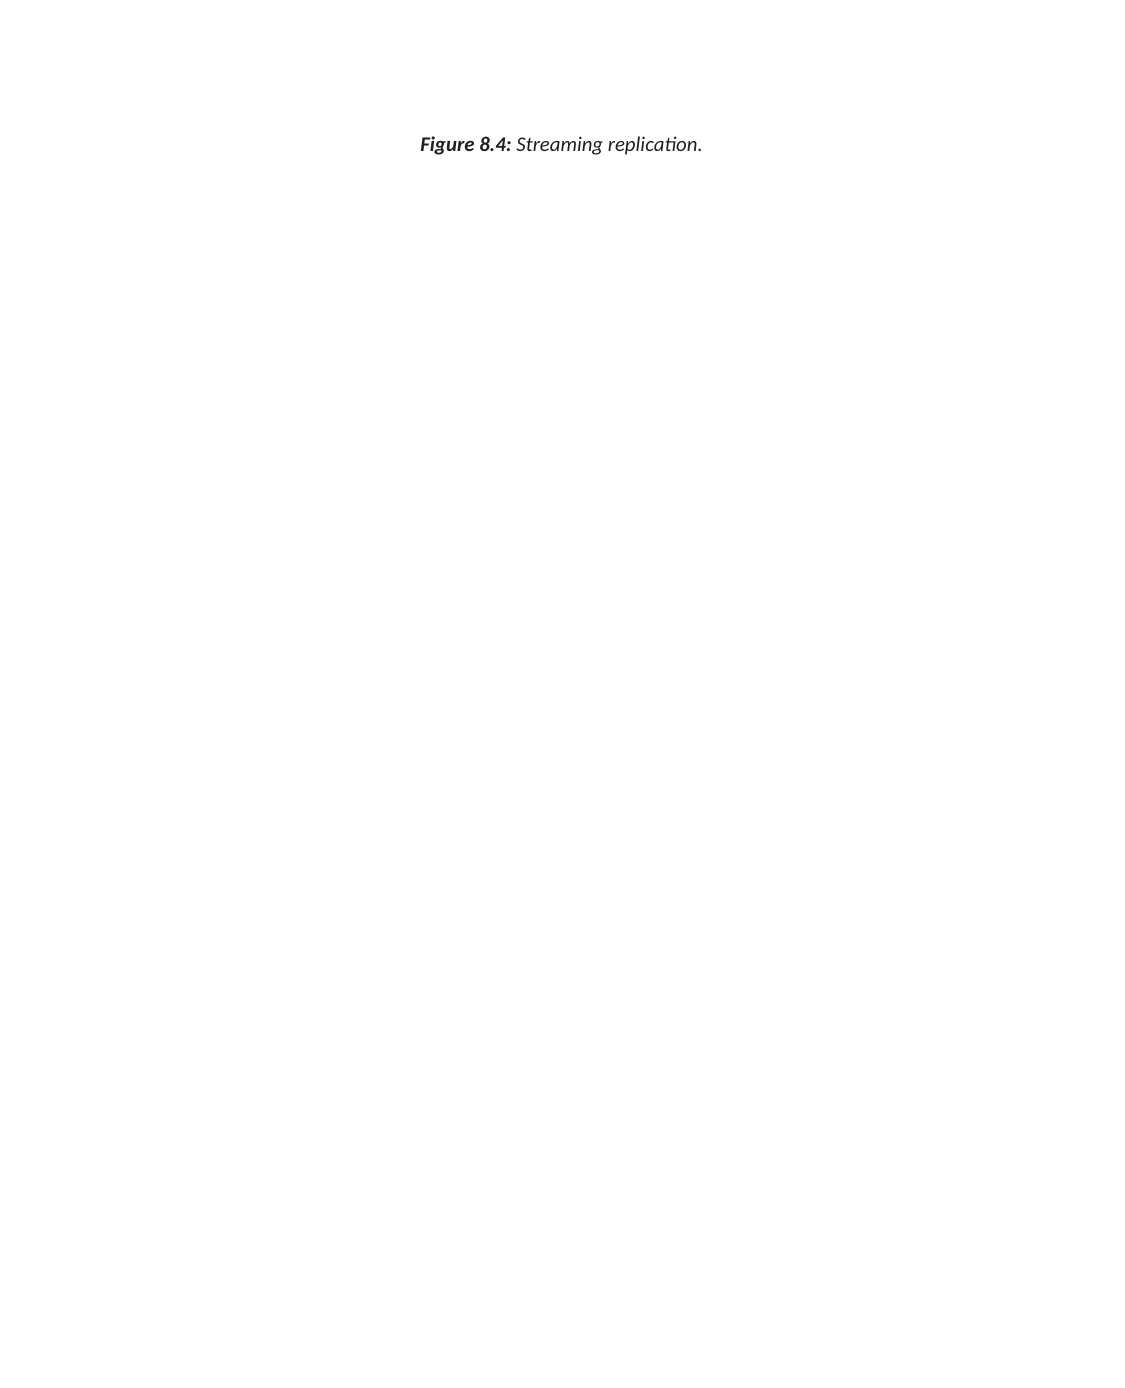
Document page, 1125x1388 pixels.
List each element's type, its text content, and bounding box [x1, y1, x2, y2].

text Figure 8.4: Streaming replication. [142, 131, 982, 157]
